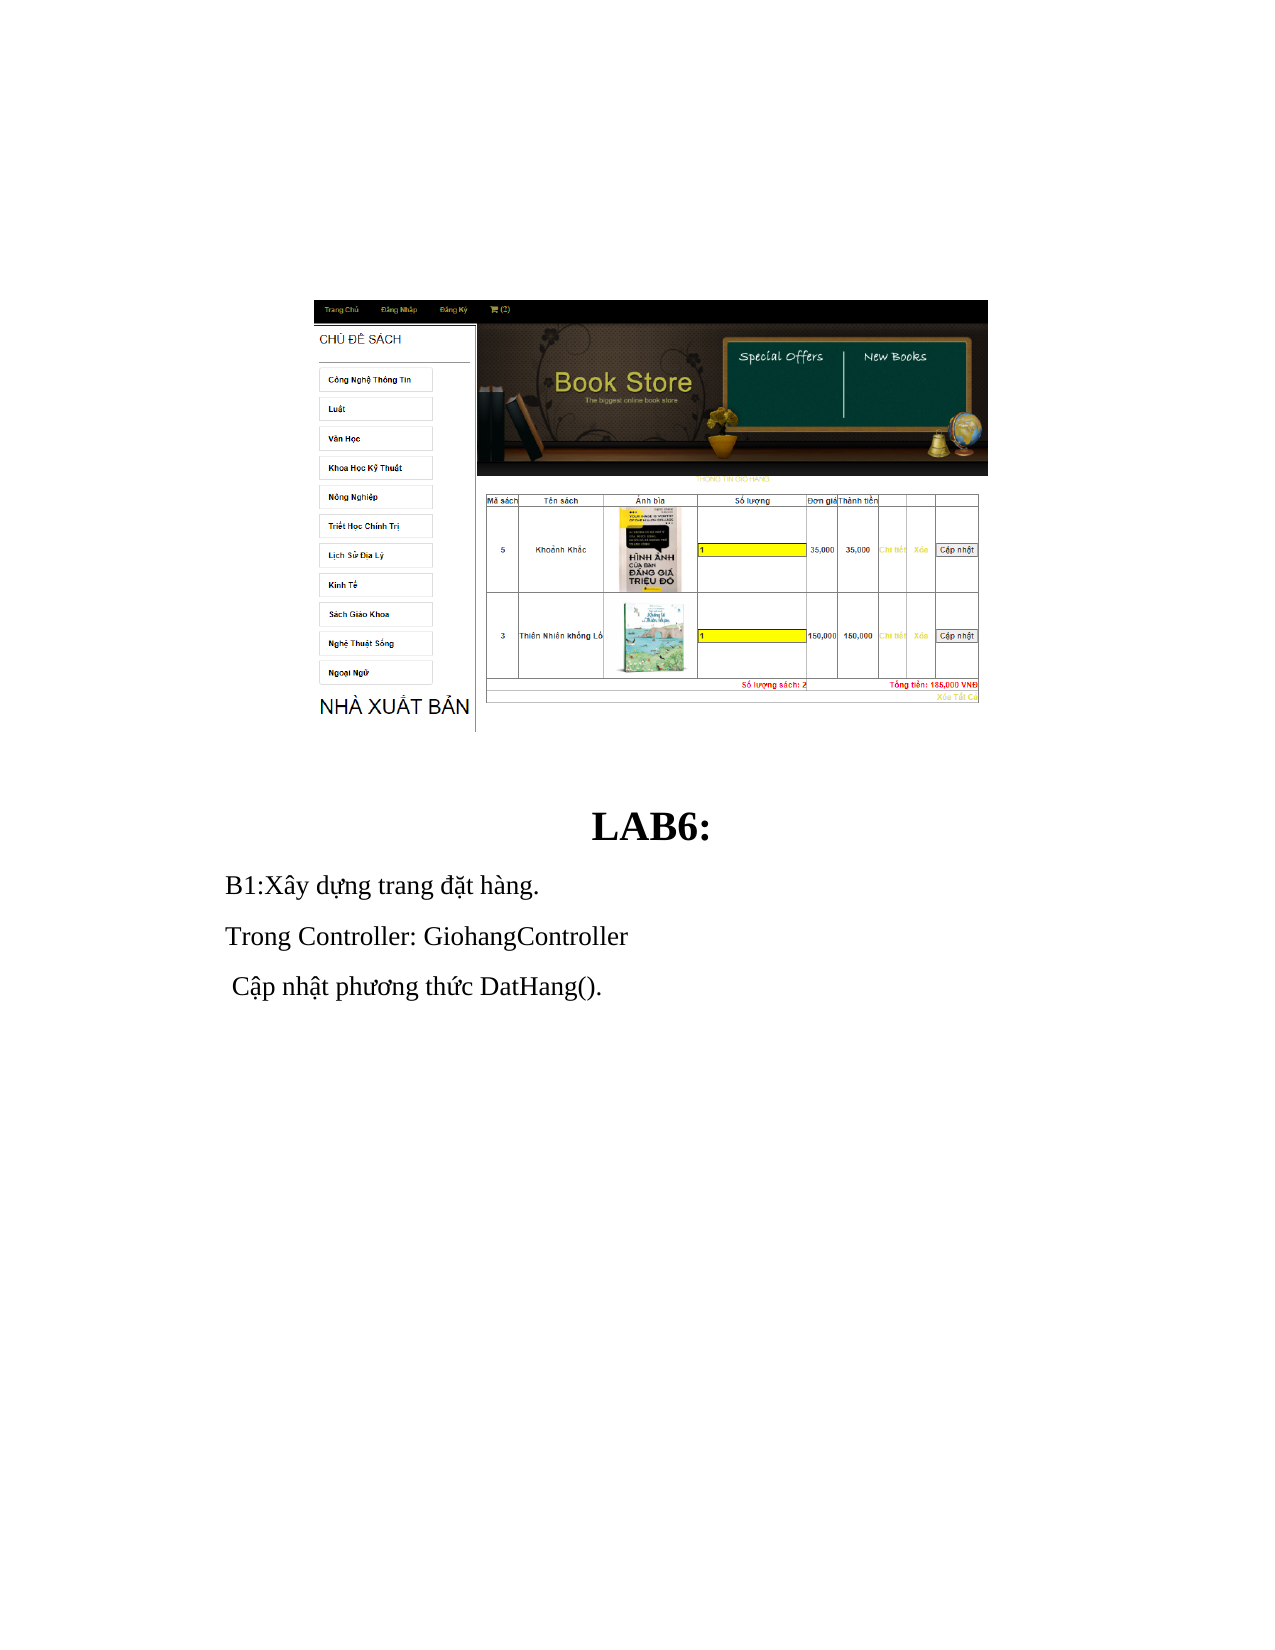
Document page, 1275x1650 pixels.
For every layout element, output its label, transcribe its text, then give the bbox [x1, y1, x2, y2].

text B1:Xây dựng trang đặt hàng. [225, 869, 1078, 901]
text LAB6: [225, 801, 1078, 849]
text Trong Controller: GiohangController [225, 919, 1078, 951]
text Cập nhật phương thức DatHang(). [225, 970, 1078, 1001]
